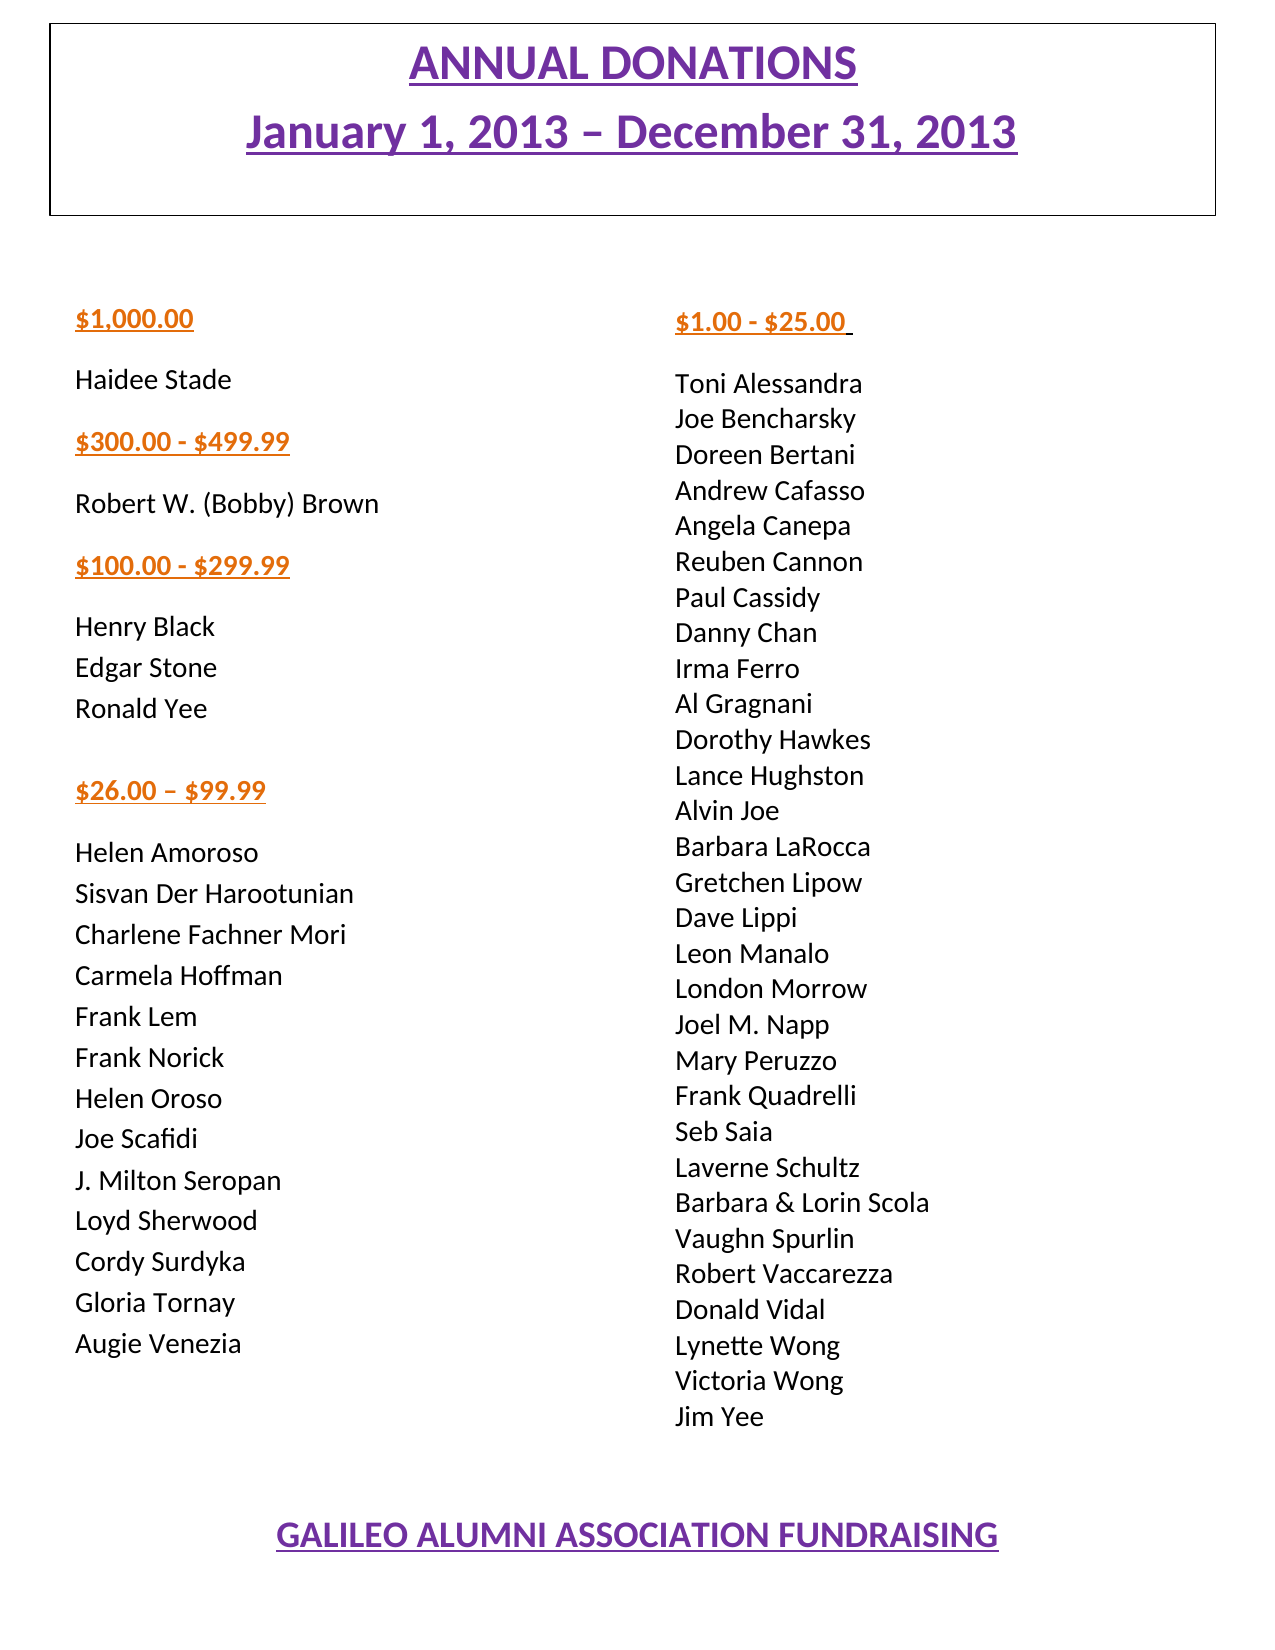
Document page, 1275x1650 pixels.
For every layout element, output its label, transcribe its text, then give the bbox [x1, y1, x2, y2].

text Robert Vaccarezza [675, 1256, 1200, 1291]
text Charlene Fachner Mori [75, 916, 600, 952]
text $26.00 – $99.99 [75, 772, 600, 808]
text Doreen Bertani [675, 436, 1200, 472]
text Helen Amoroso [75, 834, 600, 870]
text Reuben Cannon [675, 543, 1200, 579]
text Joel M. Napp [675, 1006, 1200, 1042]
text Laverne Schultz [675, 1149, 1200, 1184]
text Lance Hughston [675, 757, 1200, 792]
text Dave Lippi [675, 899, 1200, 935]
text Vaughn Spurlin [675, 1220, 1200, 1256]
text Barbara & Lorin Scola [675, 1184, 1200, 1220]
text Paul Cassidy [675, 579, 1200, 614]
text Mary Peruzzo [675, 1042, 1200, 1077]
text Helen Oroso [75, 1080, 600, 1115]
text Al Gragnani [675, 686, 1200, 721]
text Edgar Stone [75, 649, 600, 685]
text Toni Alessandra [675, 365, 1200, 401]
text Jim Yee [675, 1398, 1200, 1434]
text Henry Black [75, 608, 600, 644]
text $300.00 - $499.99 [75, 423, 600, 459]
text Gloria Tornay [75, 1284, 600, 1320]
text J. Milton Seropan [75, 1162, 600, 1197]
text $100.00 - $299.99 [75, 547, 600, 582]
text $1,000.00 [75, 300, 600, 335]
text Robert W. (Bobby) Brown [75, 485, 600, 521]
text Joe Scafidi [75, 1121, 600, 1156]
text Loyd Sherwood [75, 1202, 600, 1238]
text GALILEO ALUMNI ASSOCIATION FUNDRAISING [75, 1511, 1200, 1556]
text Seb Saia [675, 1113, 1200, 1149]
text $1.00 - $25.00 [675, 303, 1200, 339]
text Carmela Hoffman [75, 957, 600, 992]
text Andrew Cafasso [675, 472, 1200, 507]
text Victoria Wong [675, 1362, 1200, 1398]
text Irma Ferro [675, 650, 1200, 686]
text Barbara LaRocca [675, 828, 1200, 864]
text Frank Norick [75, 1039, 600, 1074]
text London Morrow [675, 971, 1200, 1006]
text Ronald Yee [75, 690, 600, 726]
text Frank Quadrelli [675, 1077, 1200, 1113]
text Frank Lem [75, 998, 600, 1033]
text Lynette Wong [675, 1327, 1200, 1362]
text Danny Chan [675, 614, 1200, 650]
text Augie Venezia [75, 1325, 600, 1361]
text Donald Vidal [675, 1291, 1200, 1327]
text Cordy Surdyka [75, 1243, 600, 1279]
text Dorothy Hawkes [675, 721, 1200, 757]
text Joe Bencharsky [675, 401, 1200, 436]
text Gretchen Lipow [675, 864, 1200, 899]
text Angela Canepa [675, 507, 1200, 543]
text Leon Manalo [675, 935, 1200, 971]
text Sisvan Der Harootunian [75, 875, 600, 911]
text Alvin Joe [675, 792, 1200, 828]
text Haidee Stade [75, 361, 600, 397]
